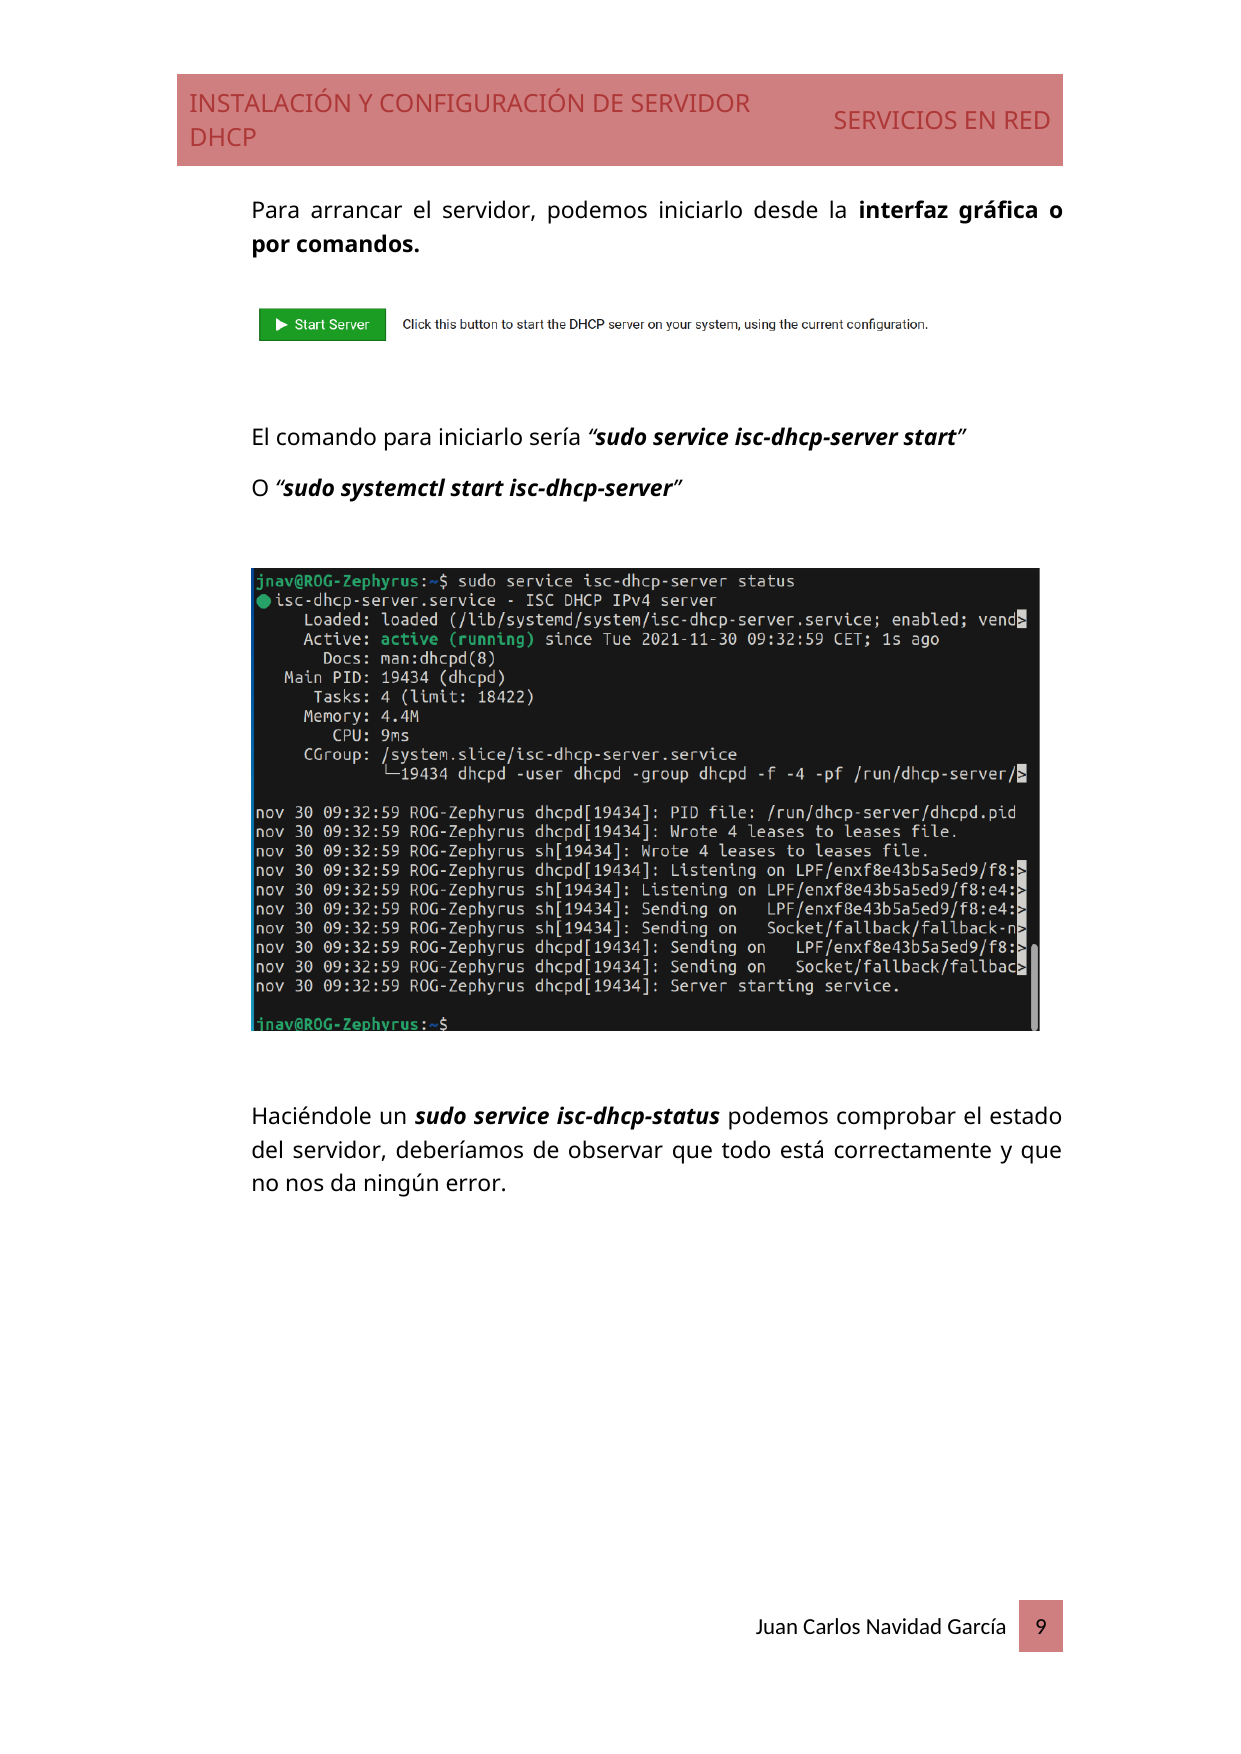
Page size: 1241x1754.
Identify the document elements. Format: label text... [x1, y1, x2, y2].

picture [251, 568, 1040, 1031]
text Haciéndole un sudo service isc-dhcp-status podemos comprobar el estado del servidor, deberíamos de observar que todo está correctamente y que no nos da ningún error. [251, 1100, 1063, 1198]
text O “sudo systemctl start isc-dhcp-server” [251, 471, 1063, 503]
picture [252, 298, 950, 353]
text El comando para iniciarlo sería “sudo service isc-dhcp-server start” [251, 421, 1063, 452]
text Para arrancar el servidor, podemos iniciarlo desde la interfaz gráfica o por comandos. [251, 194, 1063, 259]
